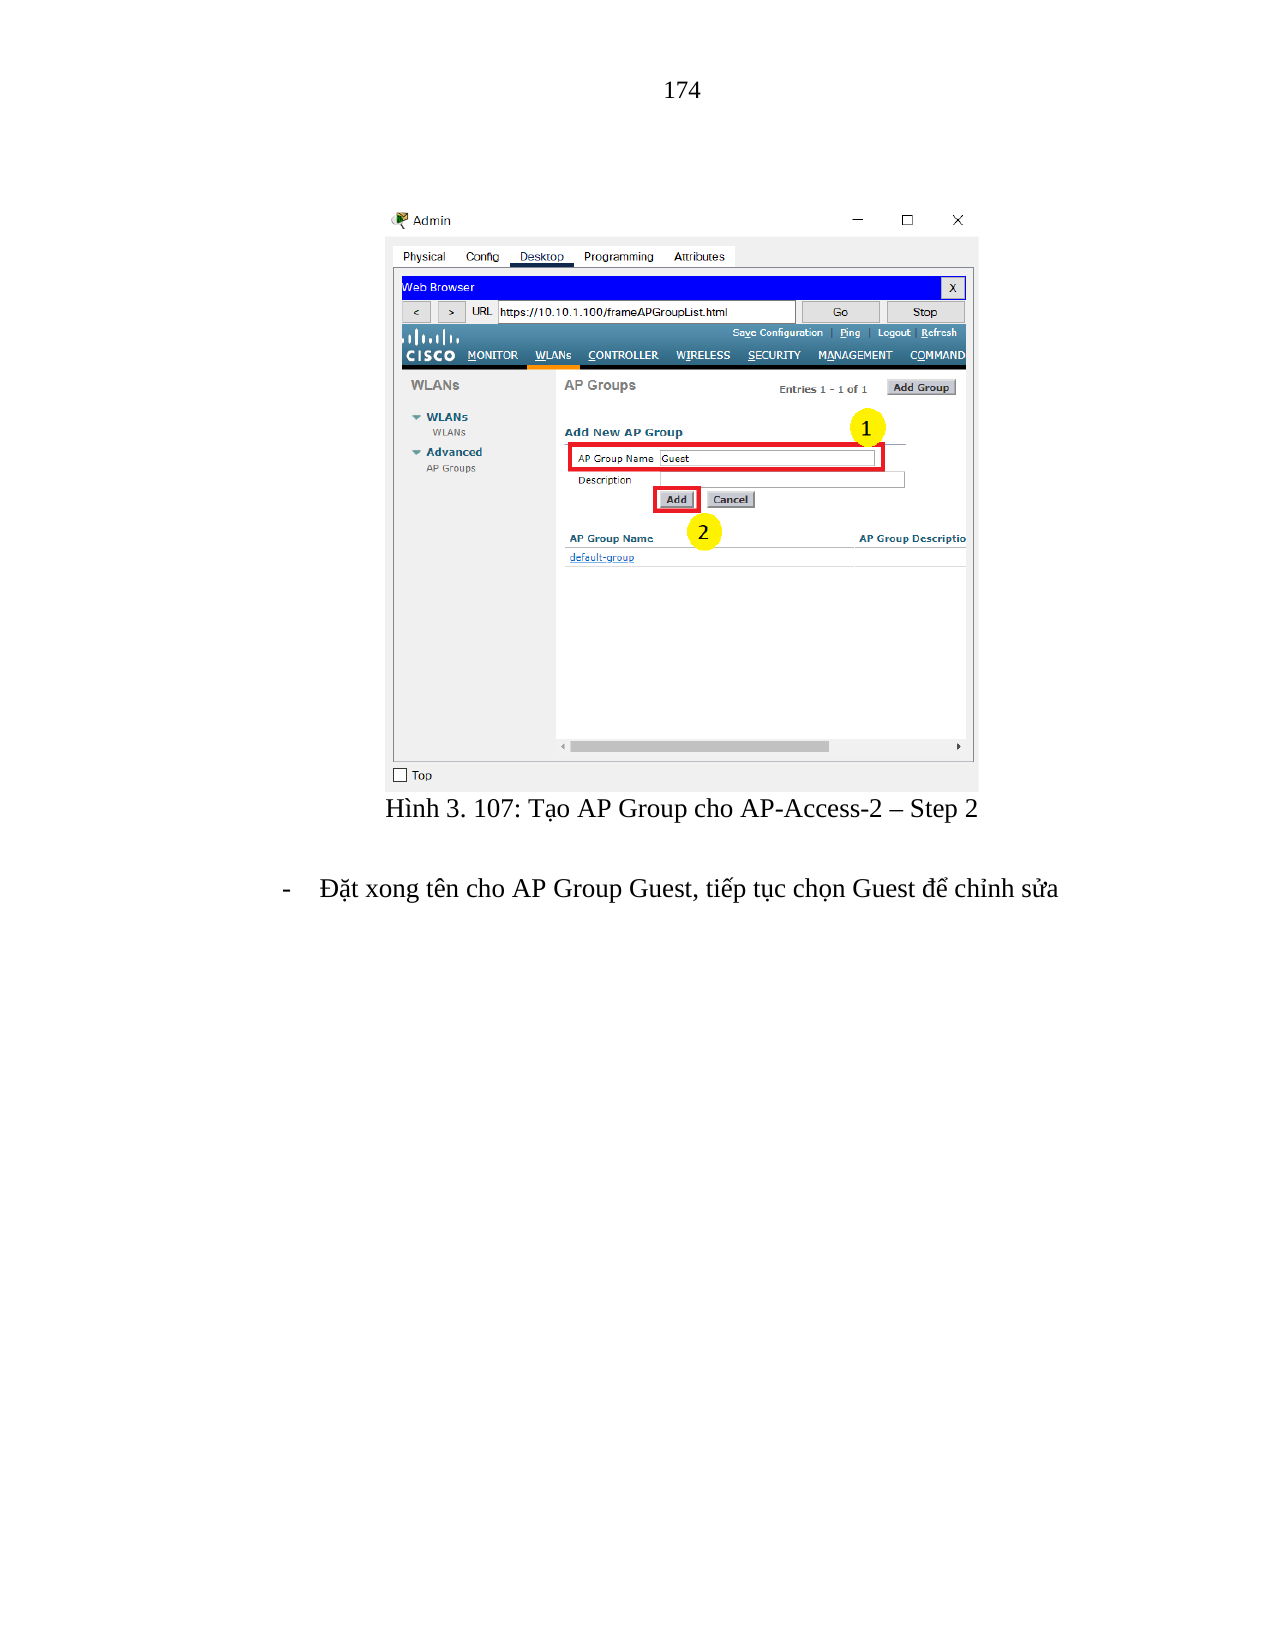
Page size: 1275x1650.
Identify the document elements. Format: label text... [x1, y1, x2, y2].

text Hình 3. 107: Tạo AP Group cho AP-Access-2 – Step 2 [207, 792, 1157, 823]
list Đặt xong tên cho AP Group Guest, tiếp tục chọn Guest để chỉnh sửa [282, 872, 1157, 904]
picture [385, 206, 979, 792]
